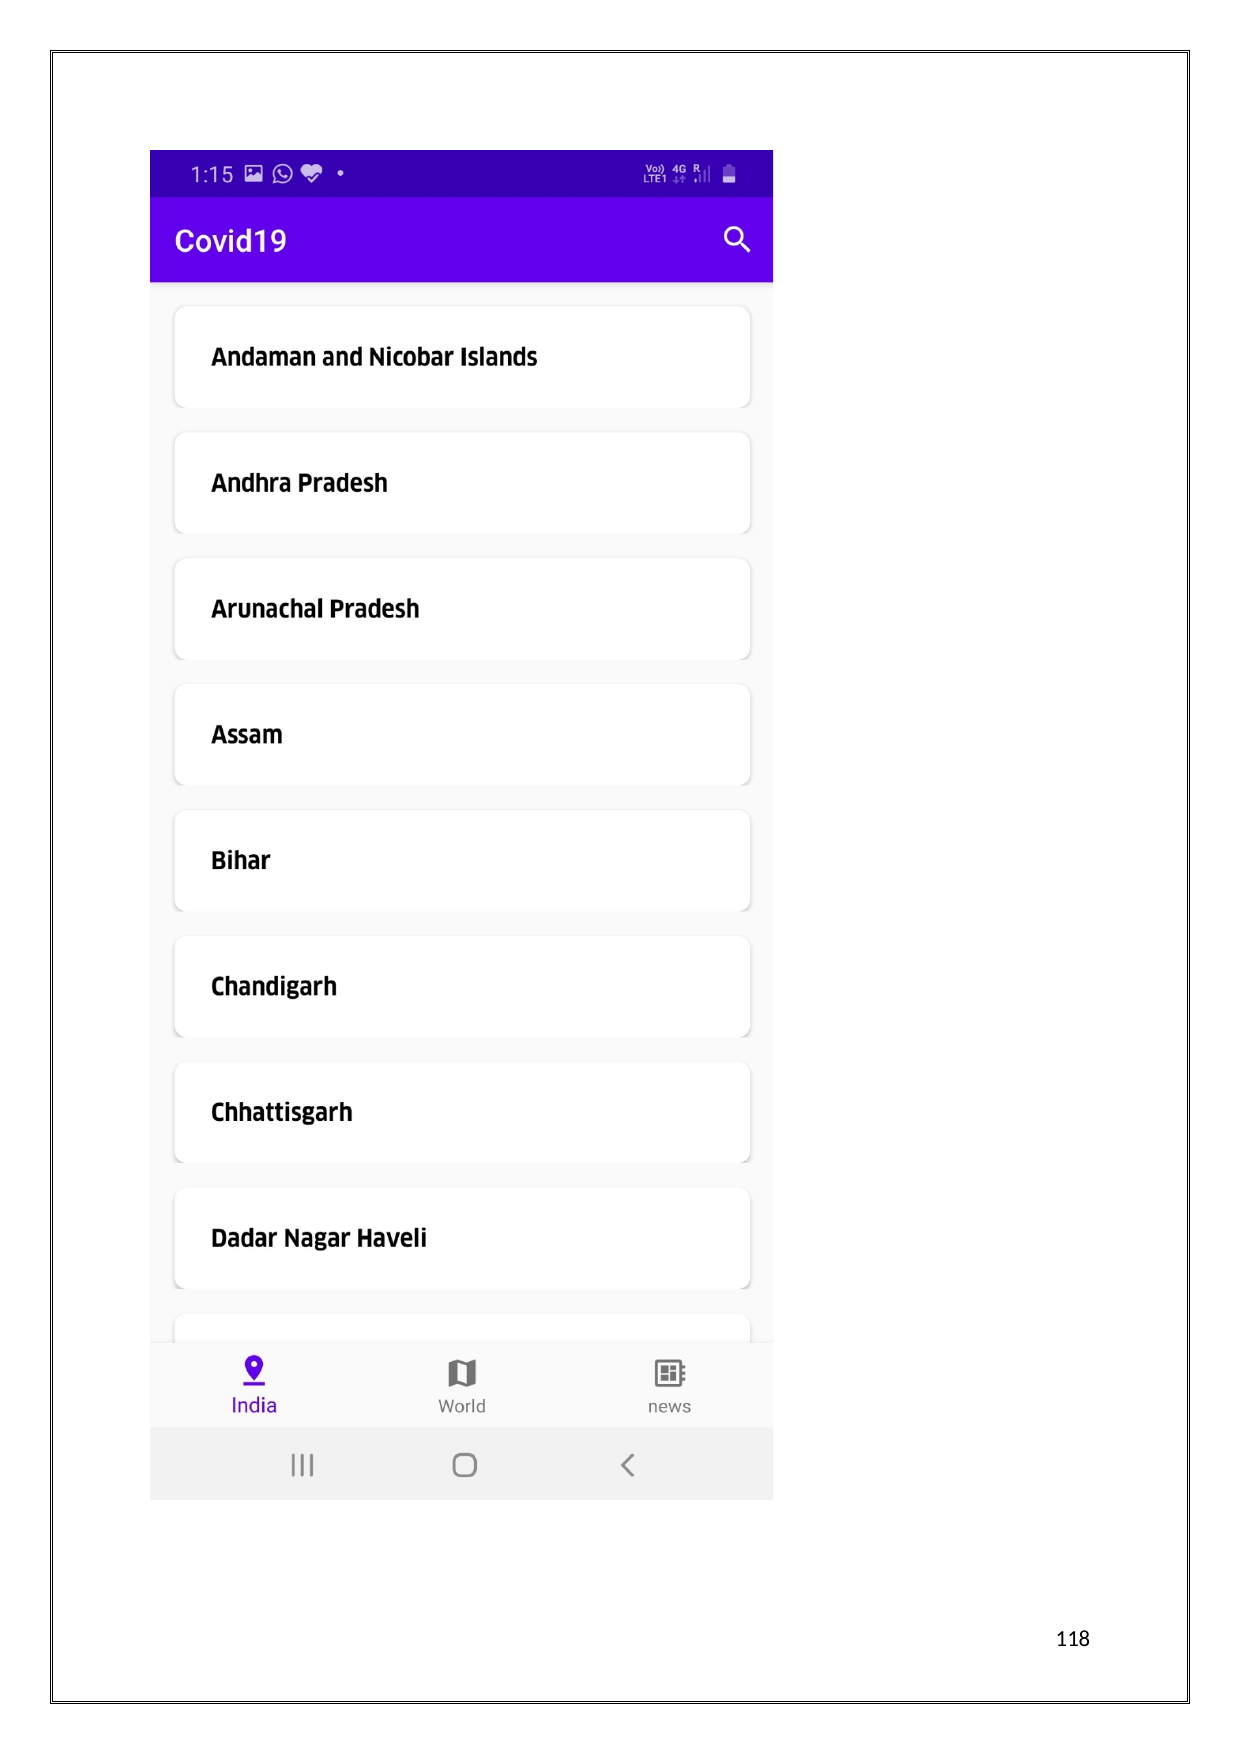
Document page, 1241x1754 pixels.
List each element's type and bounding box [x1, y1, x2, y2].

picture [150, 150, 774, 1500]
